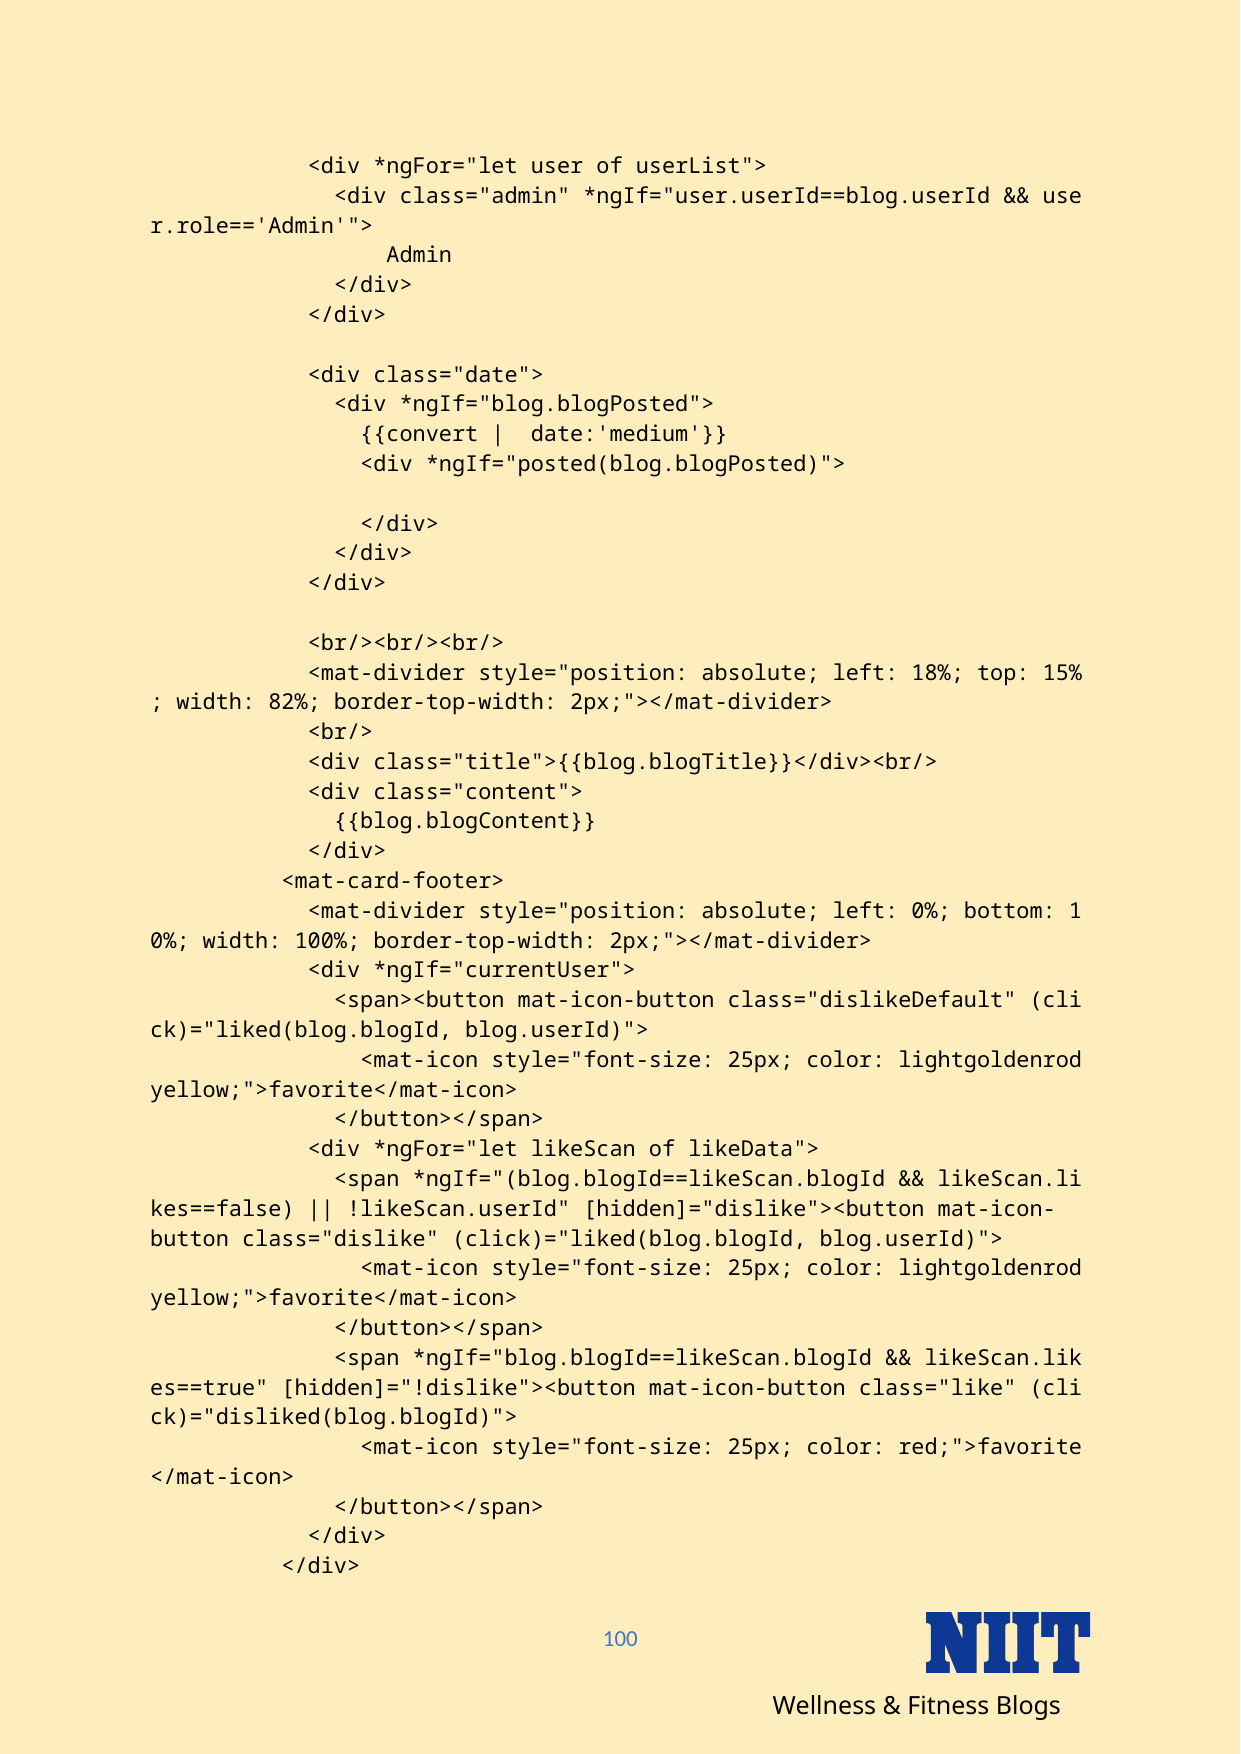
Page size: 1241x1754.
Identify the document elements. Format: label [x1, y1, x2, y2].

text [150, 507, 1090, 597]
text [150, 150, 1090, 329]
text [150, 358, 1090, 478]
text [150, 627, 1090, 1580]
picture [926, 1612, 1091, 1673]
